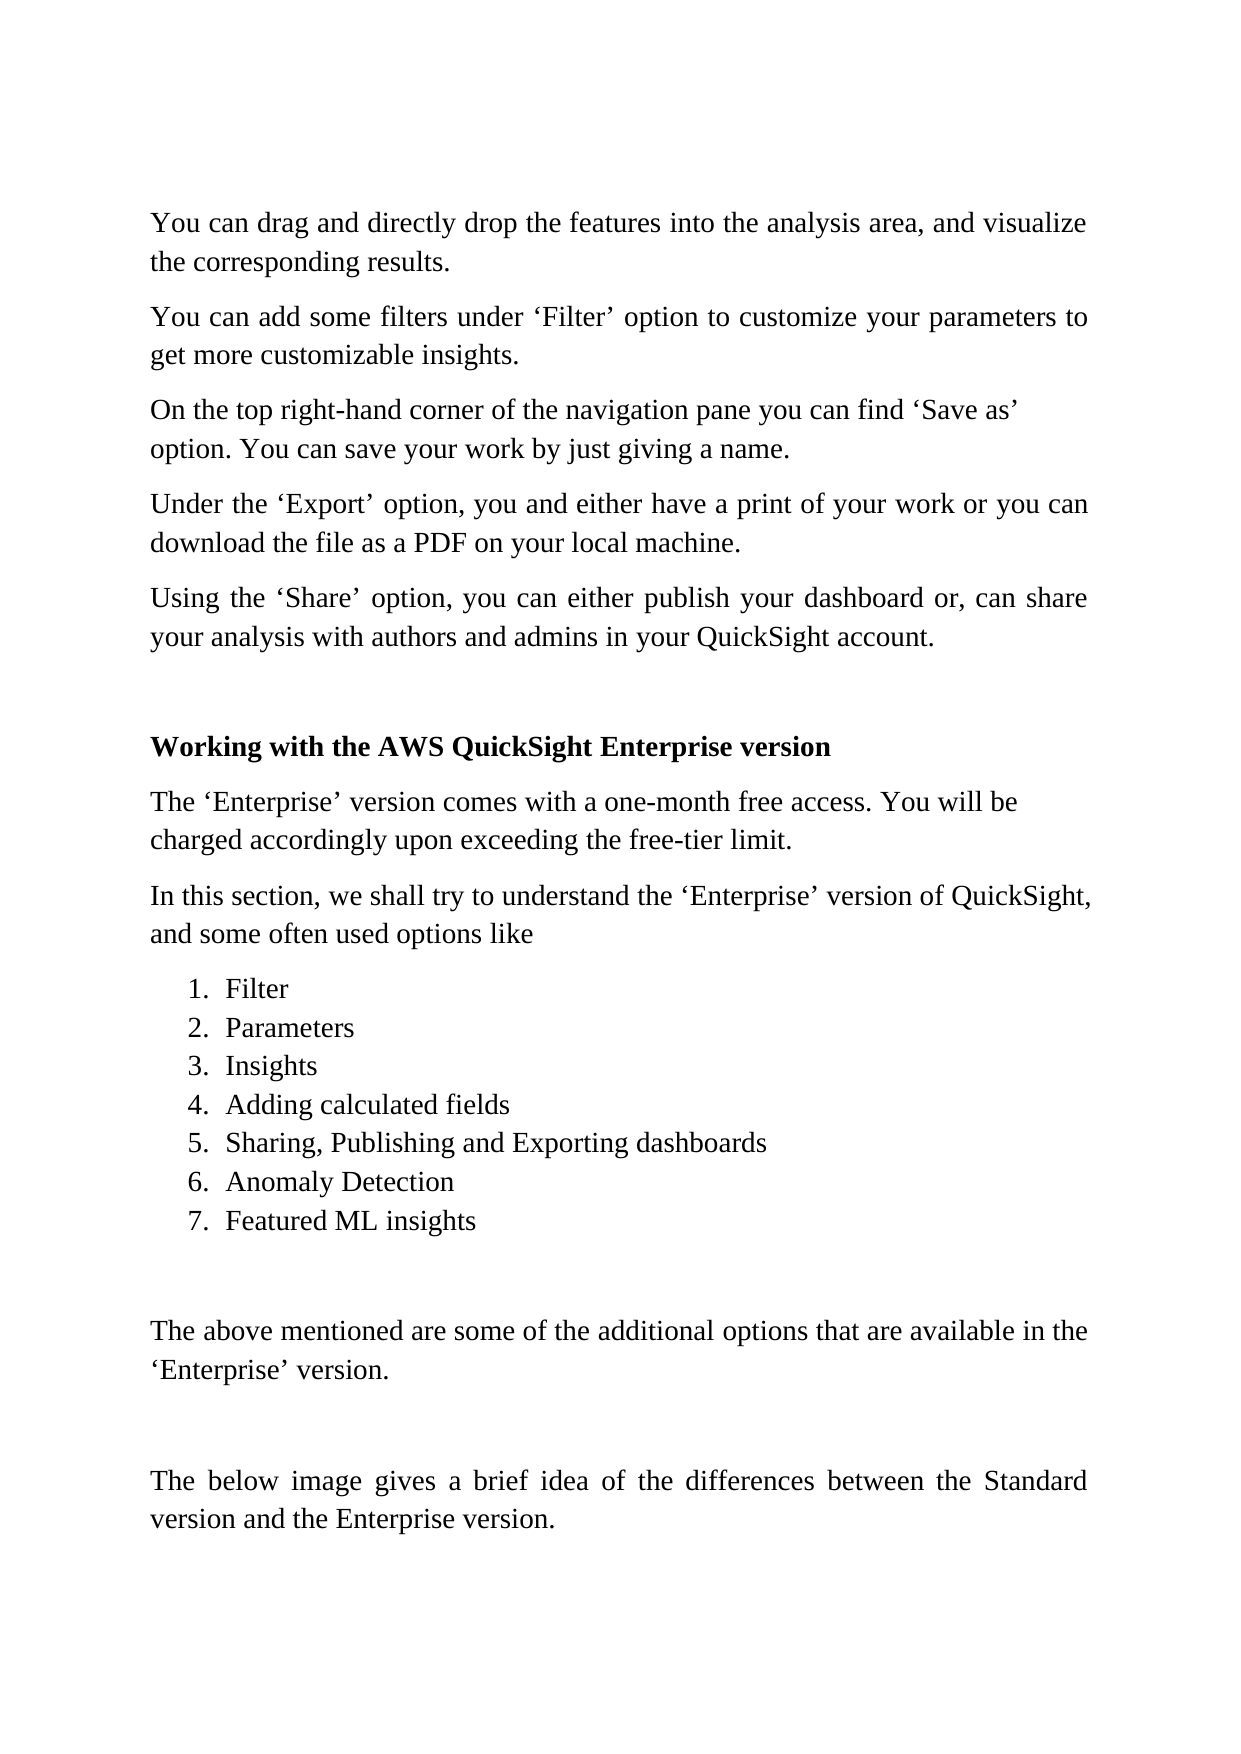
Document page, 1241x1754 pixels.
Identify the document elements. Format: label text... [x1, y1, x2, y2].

text Under the ‘Export’ option, you and either have a print of your work or you can download the file as a PDF on your local machine. [150, 486, 1169, 558]
text You can add some filters under ‘Filter’ option to customize your parameters to get more customizable insights. [150, 299, 1092, 371]
list Anomaly Detection [187, 1164, 1169, 1198]
text The ‘Enterprise’ version comes with a one-month free access. You will be charged accordingly upon exceeding the free-tier limit. [150, 784, 1107, 856]
text You can drag and directly drop the features into the analysis area, and visualize the corresponding results. [150, 205, 1092, 277]
text The below image gives a brief idea of the differences between the Standard version and the Enterprise version. [150, 1463, 1169, 1535]
text Using the ‘Share’ option, you can either publish your dashboard or, can share your analysis with authors and admins in your QuickSight account. [150, 580, 1092, 652]
list Featured ML insights [187, 1203, 1169, 1236]
list Adding calculated fields [187, 1087, 1169, 1121]
list Parameters [187, 1010, 1169, 1043]
list Sharing, Publishing and Exporting dashboards [187, 1126, 1169, 1159]
list Filter [187, 971, 1169, 1005]
text The above mentioned are some of the additional options that are available in the ‘Enterprise’ version. [150, 1313, 1169, 1385]
text In this section, we shall try to understand the ‘Enterprise’ version of QuickSight, and some often used options like [150, 878, 1092, 950]
list Insights [187, 1048, 1169, 1082]
text On the top right-hand corner of the navigation pane you can find ‘Save as’ option. You can save your work by just giving a name. [150, 392, 1092, 464]
subtitle Working with the AWS QuickSight Enterprise version [150, 729, 1169, 762]
